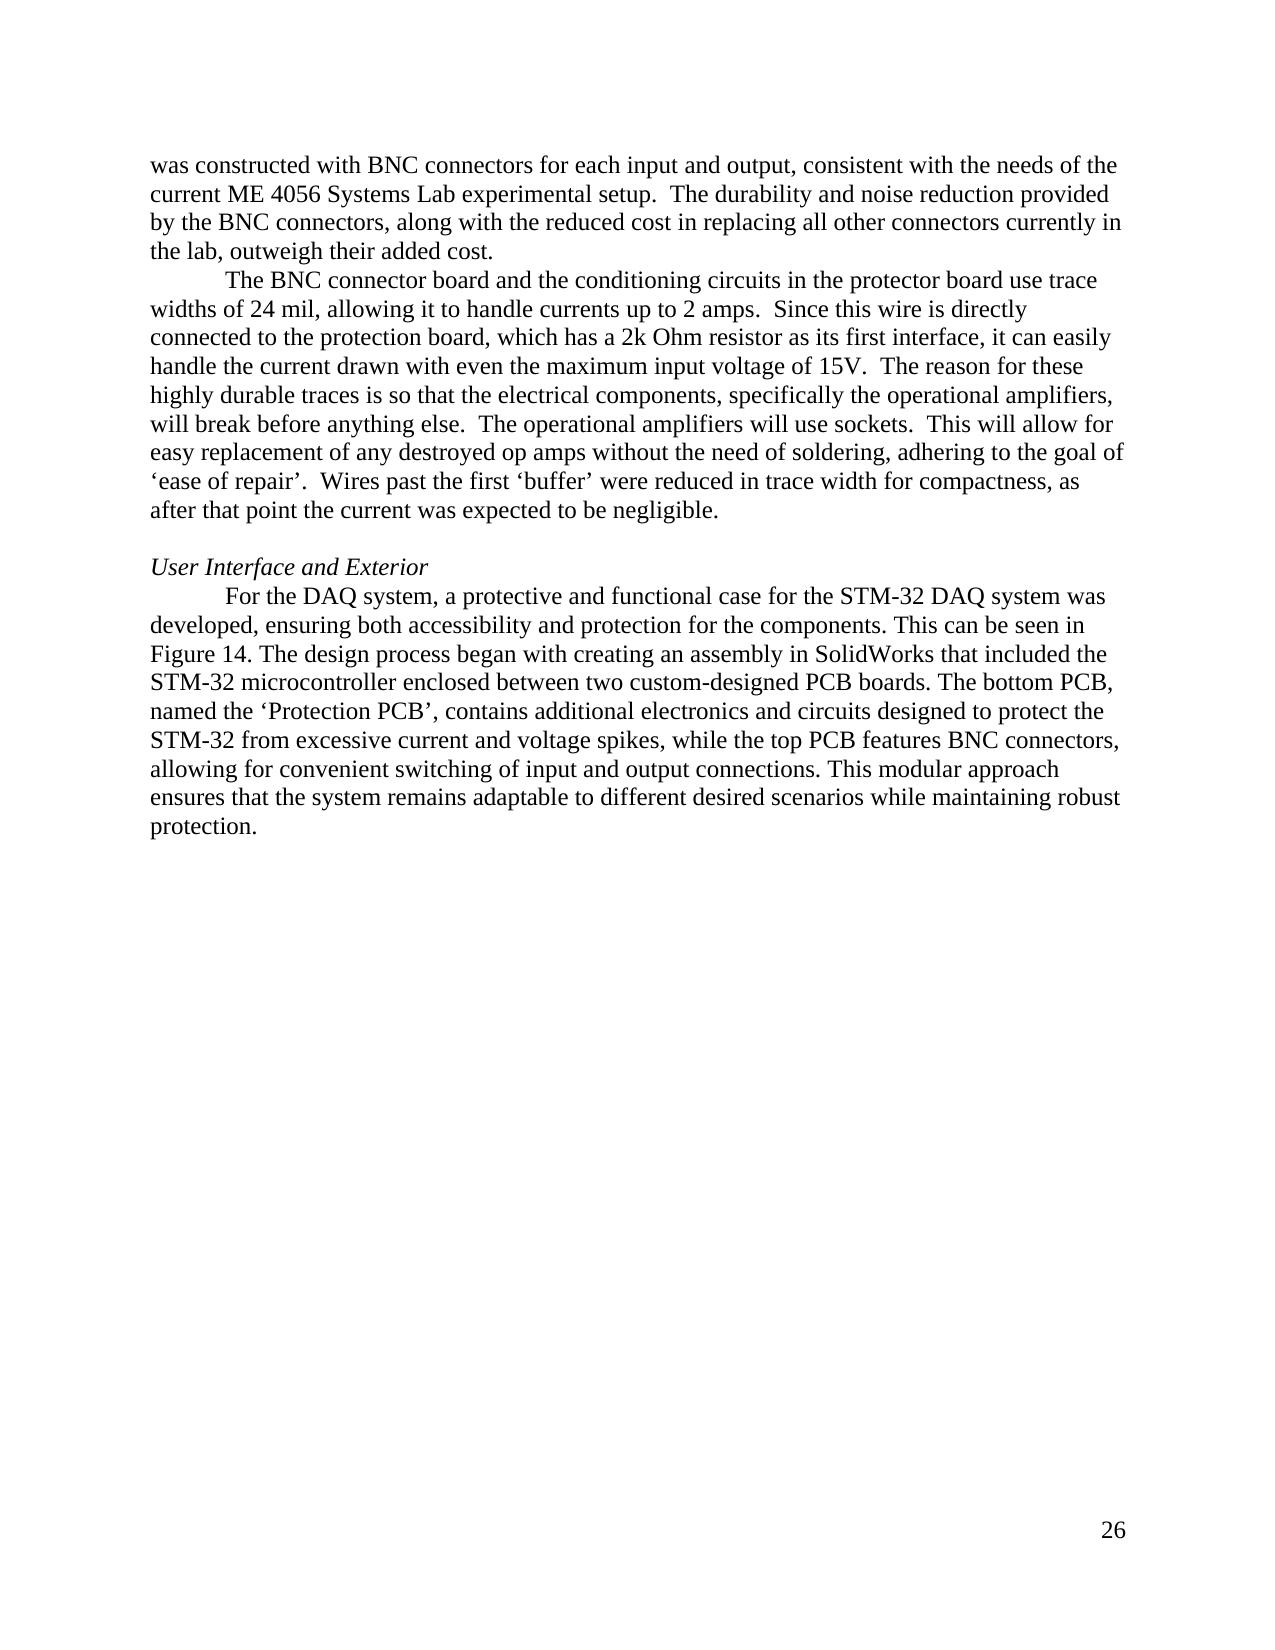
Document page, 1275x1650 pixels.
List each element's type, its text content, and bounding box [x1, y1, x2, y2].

text For the DAQ system, a protective and functional case for the STM-32 DAQ system was developed, ensuring both accessibility and protection for the components. This can be seen in Figure 14. The design process began with creating an assembly in SolidWorks that included the STM-32 microcontroller enclosed between two custom-designed PCB boards. The bottom PCB, named the ‘Protection PCB’, contains additional electronics and circuits designed to protect the STM-32 from excessive current and voltage spikes, while the top PCB features BNC connectors, allowing for convenient switching of input and output connections. This modular approach ensures that the system remains adaptable to different desired scenarios while maintaining robust protection. [150, 581, 1125, 840]
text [150, 150, 1125, 265]
text The BNC connector board and the conditioning circuits in the protector board use trace widths of 24 mil, allowing it to handle currents up to 2 amps. Since this wire is directly connected to the protection board, which has a 2k Ohm resistor as its first interface, it can easily handle the current drawn with even the maximum input voltage of 15V. The reason for these highly durable traces is so that the electrical components, specifically the operational amplifiers, will break before anything else. The operational amplifiers will use sockets. This will allow for easy replacement of any destroyed op amps without the need of soldering, adhering to the goal of ‘ease of repair’. Wires past the first ‘buffer’ were reduced in trace width for compactness, as after that point the current was expected to be negligible. [150, 265, 1125, 524]
text User Interface and Exterior [150, 552, 1125, 581]
